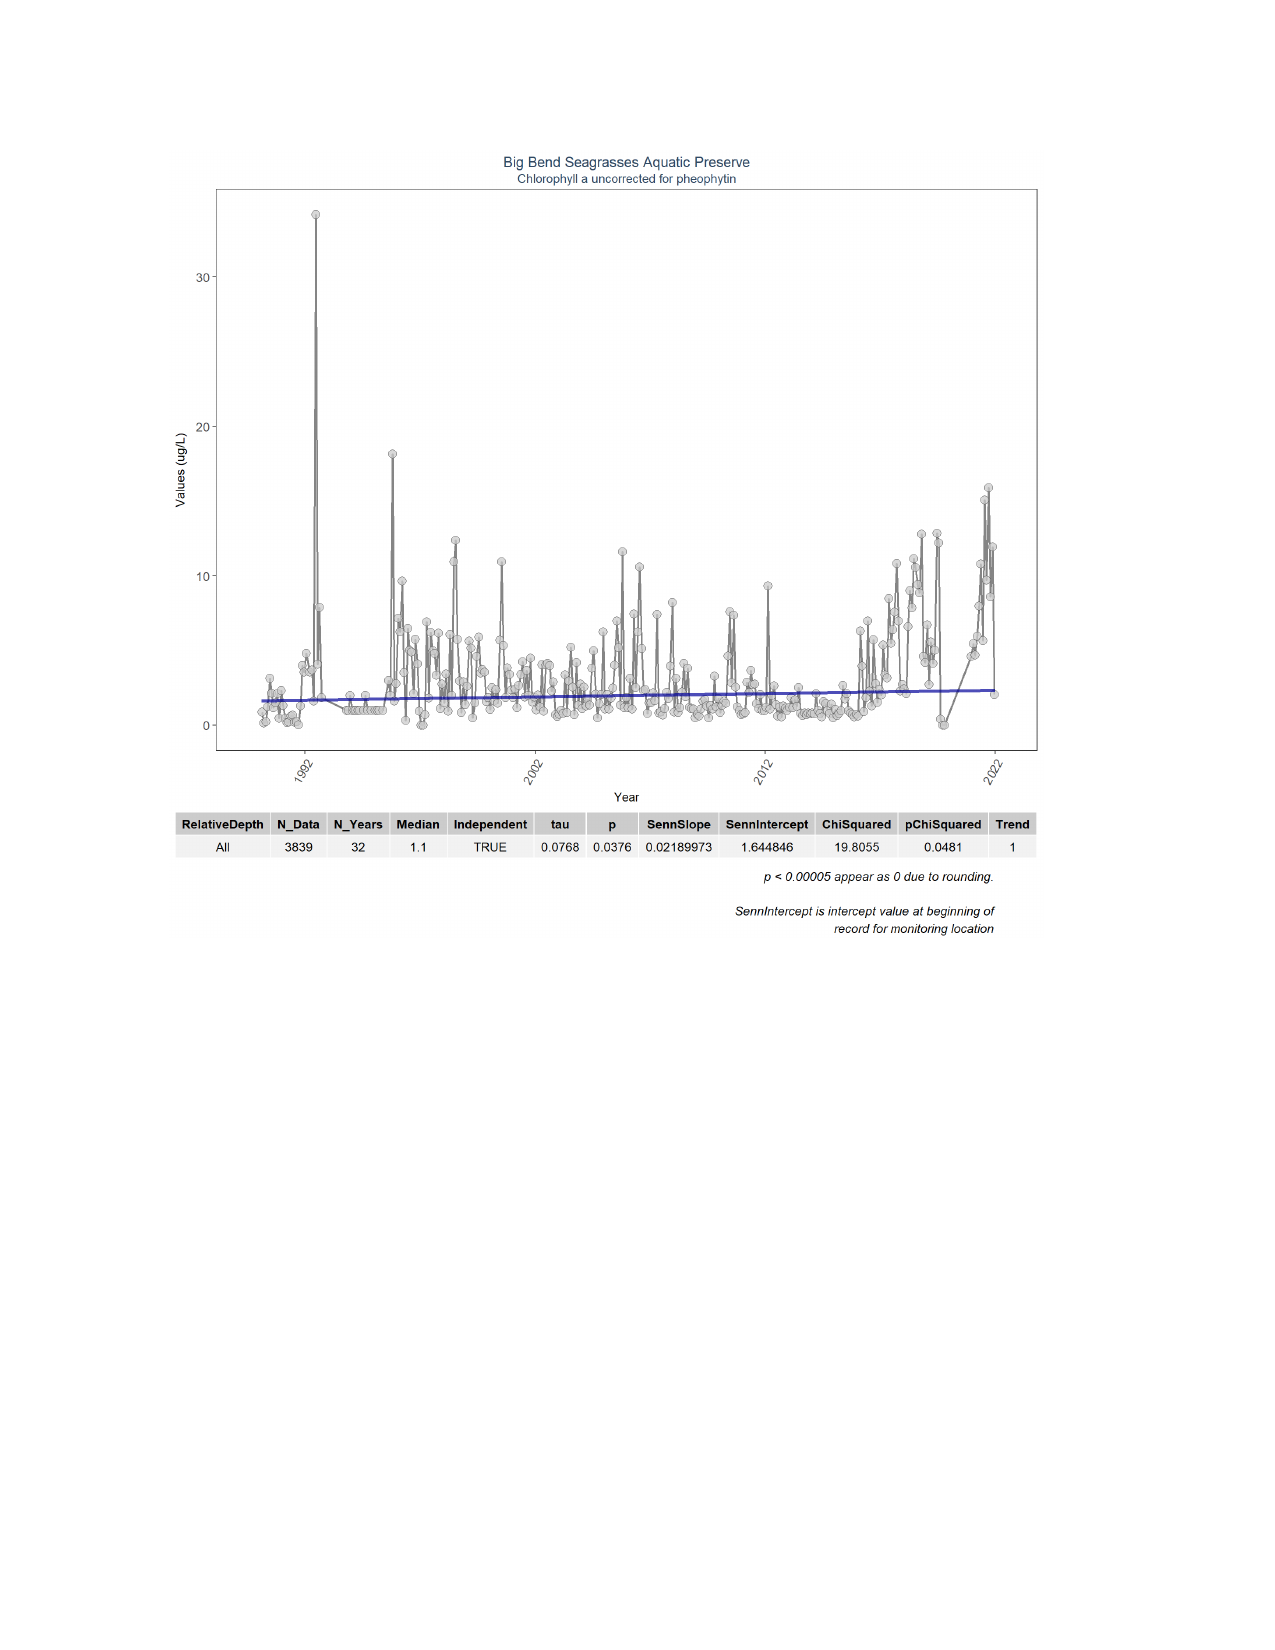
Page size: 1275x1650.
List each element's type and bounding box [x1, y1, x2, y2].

picture [168, 150, 1044, 938]
